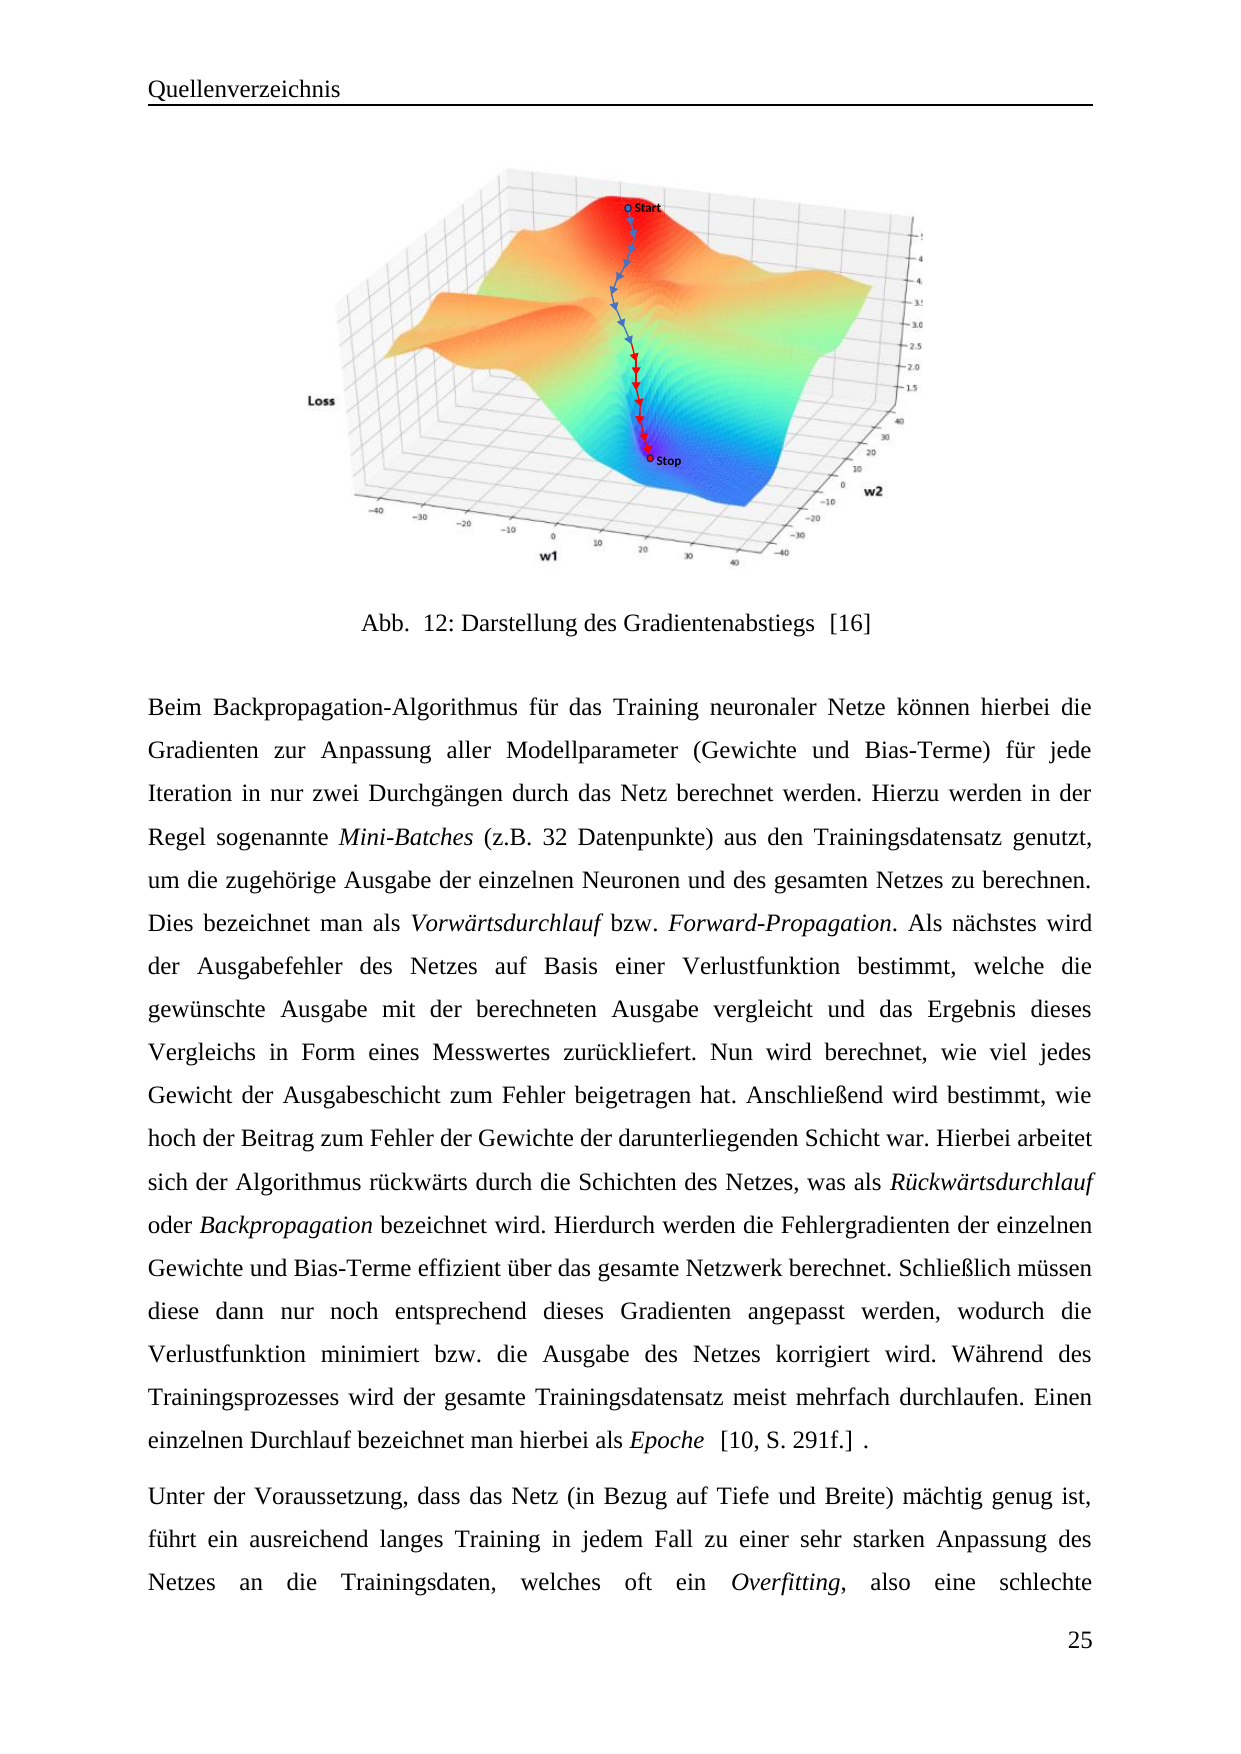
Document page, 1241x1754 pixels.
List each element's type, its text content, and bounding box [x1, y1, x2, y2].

text Beim Backpropagation-Algorithmus für das Training neuronaler Netze können hierbei die Gradienten zur Anpassung aller Modellparameter (Gewichte und Bias-Terme) für jede Iteration in nur zwei Durchgängen durch das Netz berechnet werden. Hierzu werden in der Regel sogenannte Mini-Batches (z.B. 32 Datenpunkte) aus den Trainingsdatensatz genutzt, um die zugehörige Ausgabe der einzelnen Neuronen und des gesamten Netzes zu berechnen. Dies bezeichnet man als Vorwärtsdurchlauf bzw. Forward-Propagation. Als nächstes wird der Ausgabefehler des Netzes auf Basis einer Verlustfunktion bestimmt, welche die gewünschte Ausgabe mit der berechneten Ausgabe vergleicht und das Ergebnis dieses Vergleichs in Form eines Messwertes zurückliefert. Nun wird berechnet, wie viel jedes Gewicht der Ausgabeschicht zum Fehler beigetragen hat. Anschließend wird bestimmt, wie hoch der Beitrag zum Fehler der Gewichte der darunterliegenden Schicht war. Hierbei arbeitet sich der Algorithmus rückwärts durch die Schichten des Netzes, was als Rückwärtsdurchlauf oder Backpropagation bezeichnet wird. Hierdurch werden die Fehlergradienten der einzelnen Gewichte und Bias-Terme effizient über das gesamte Netzwerk berechnet. Schließlich müssen diese dann nur noch entsprechend dieses Gradienten angepasst werden, wodurch die Verlustfunktion minimiert bzw. die Ausgabe des Netzes korrigiert wird. Während des Trainingsprozesses wird der gesamte Trainingsdatensatz meist mehrfach durchlaufen. Einen einzelnen Durchlauf bezeichnet man hierbei als Epoche . [148, 692, 1093, 1454]
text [148, 1481, 1093, 1596]
text Abb. : Darstellung des Gradientenabstiegs [148, 608, 1093, 637]
